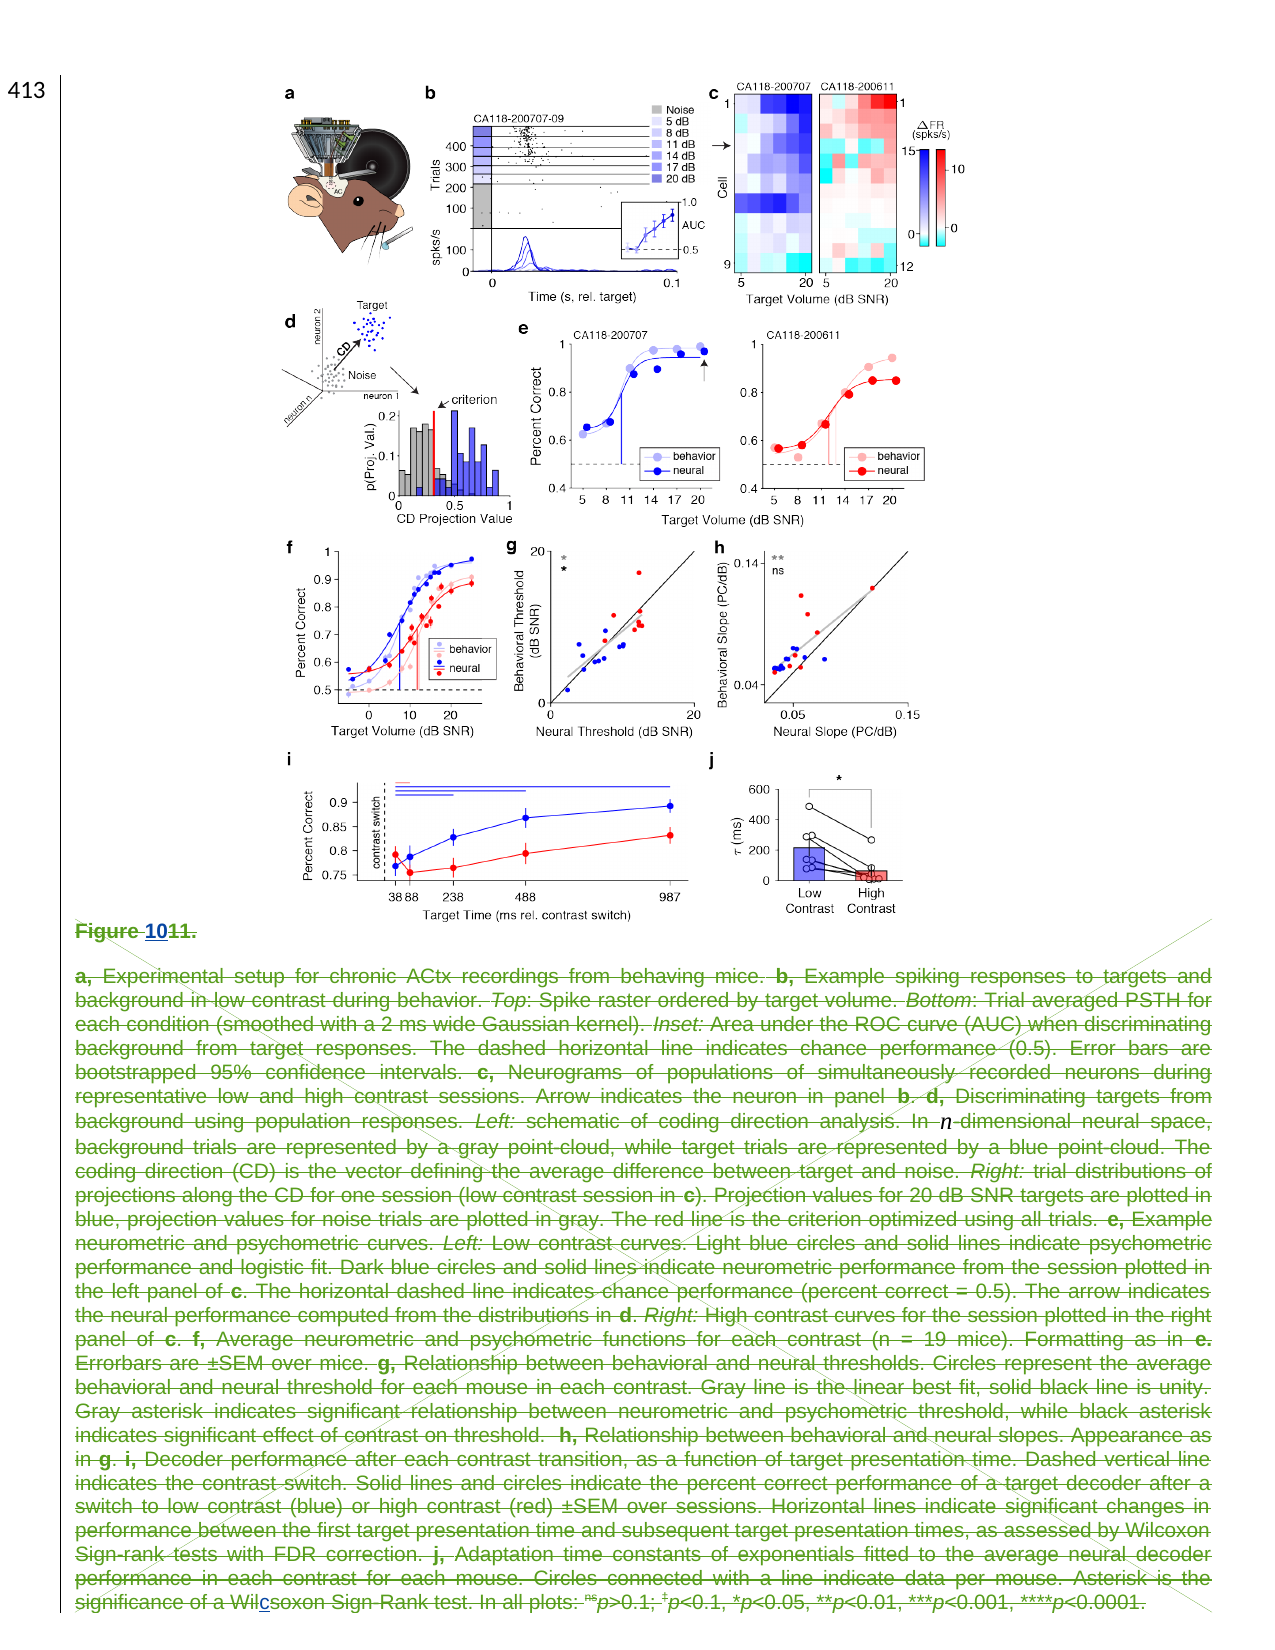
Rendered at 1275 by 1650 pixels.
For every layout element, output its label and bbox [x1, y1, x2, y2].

picture [275, 75, 971, 932]
